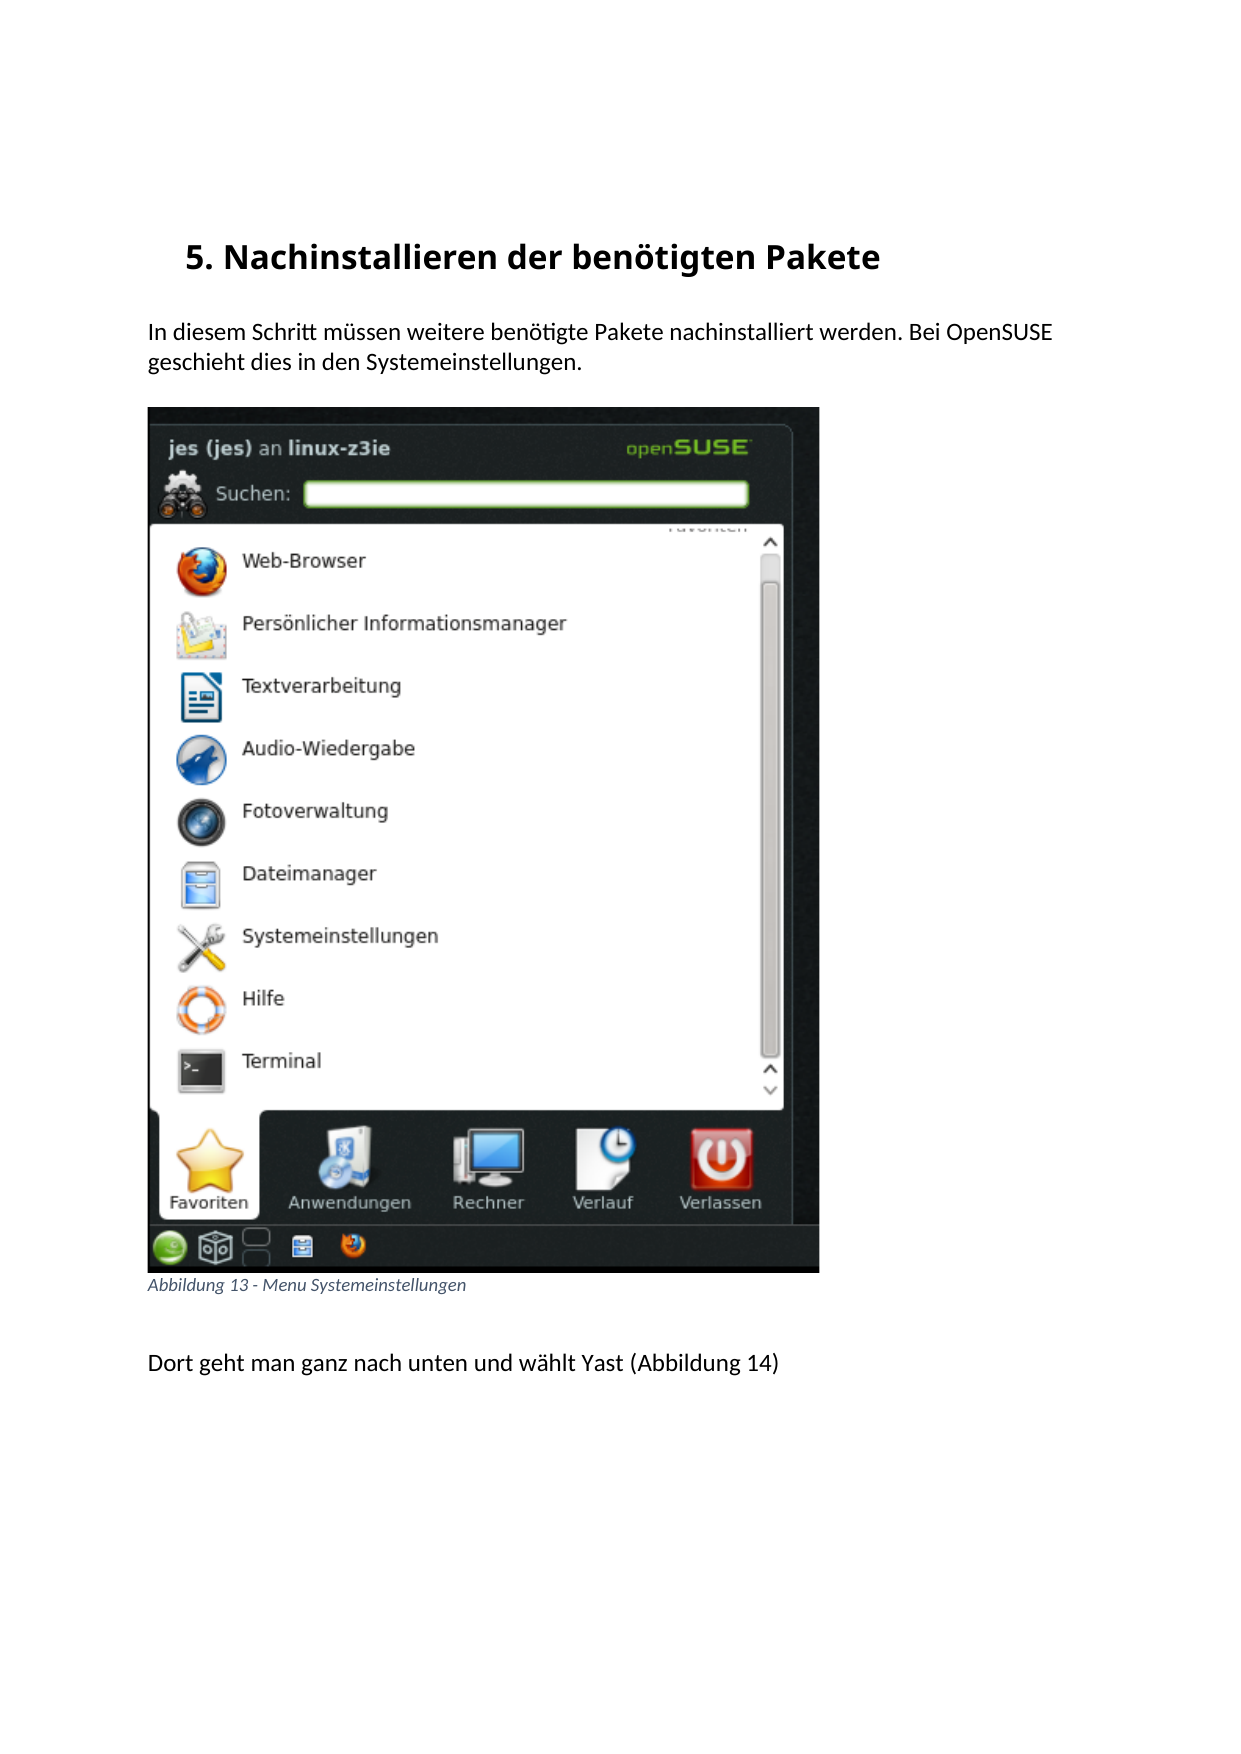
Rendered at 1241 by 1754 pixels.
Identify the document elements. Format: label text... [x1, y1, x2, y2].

text In diesem Schritt müssen weitere benötigte Pakete nachinstalliert werden. Bei OpenSUSE geschieht dies in den Systemeinstellungen. [148, 316, 1093, 377]
picture [147, 407, 820, 1273]
subtitle Nachinstallieren der benötigten Pakete [185, 234, 1093, 279]
text Dort geht man ganz nach unten und wählt Yast (Abbildung 14) [148, 1347, 1093, 1378]
